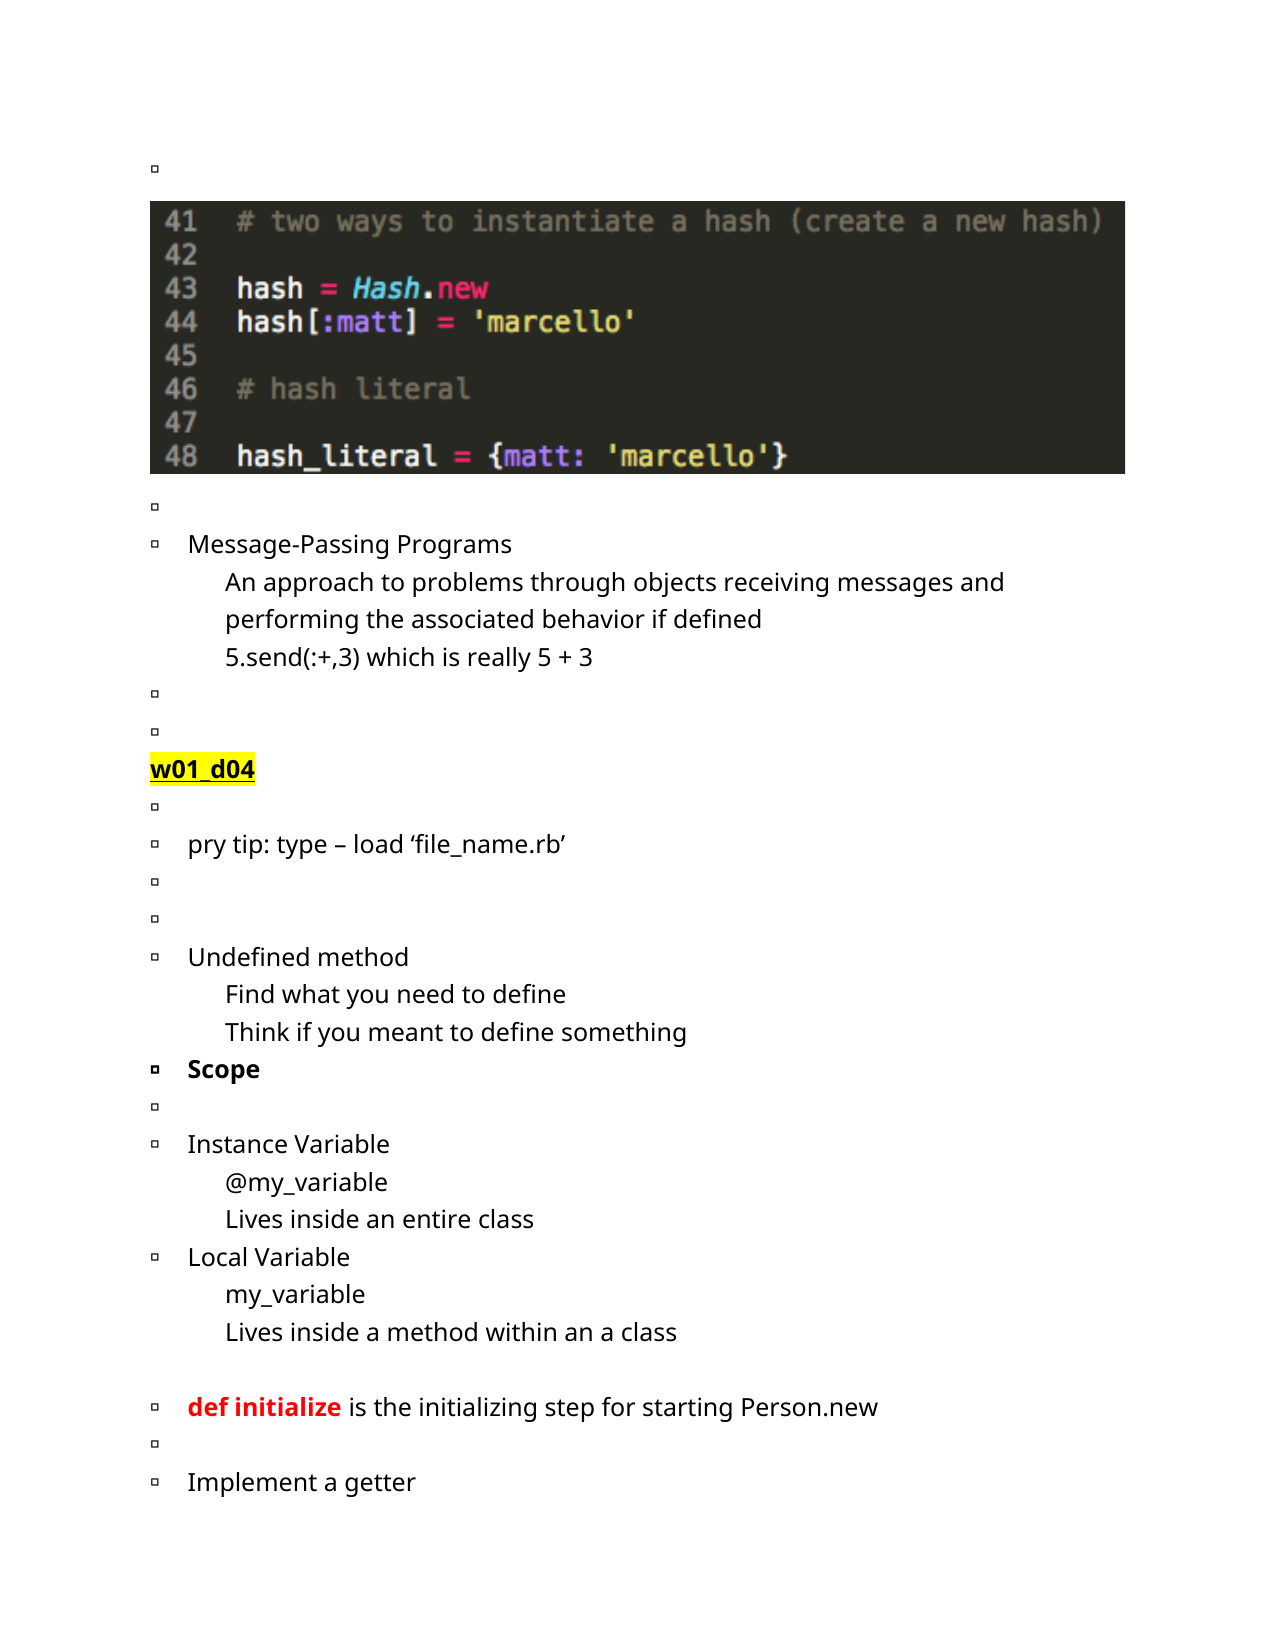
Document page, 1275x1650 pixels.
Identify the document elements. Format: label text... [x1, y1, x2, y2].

picture [150, 201, 1125, 474]
text Implement a getter [150, 1462, 1125, 1500]
text Lives inside a method within an a class [225, 1312, 1125, 1350]
text Message-Passing Programs [150, 525, 1125, 562]
text def initialize is the initializing step for starting Person.new [150, 1387, 1125, 1425]
text Scope [150, 1050, 1125, 1087]
text Lives inside an entire class [225, 1200, 1125, 1237]
text pry tip: type – load ‘file_name.rb’ [150, 825, 1125, 862]
text Think if you meant to define something [225, 1012, 1125, 1050]
text @my_variable [225, 1162, 1125, 1200]
text Local Variable [150, 1237, 1125, 1275]
text Instance Variable [150, 1125, 1125, 1162]
text my_variable [225, 1275, 1125, 1312]
text Find what you need to define [225, 975, 1125, 1012]
text An approach to problems through objects receiving messages and performing the associated behavior if defined [225, 562, 1125, 637]
list w01_d04 [150, 750, 1125, 787]
text Undefined method [150, 937, 1125, 975]
text 5.send(:+,3) which is really 5 + 3 [225, 637, 1125, 675]
